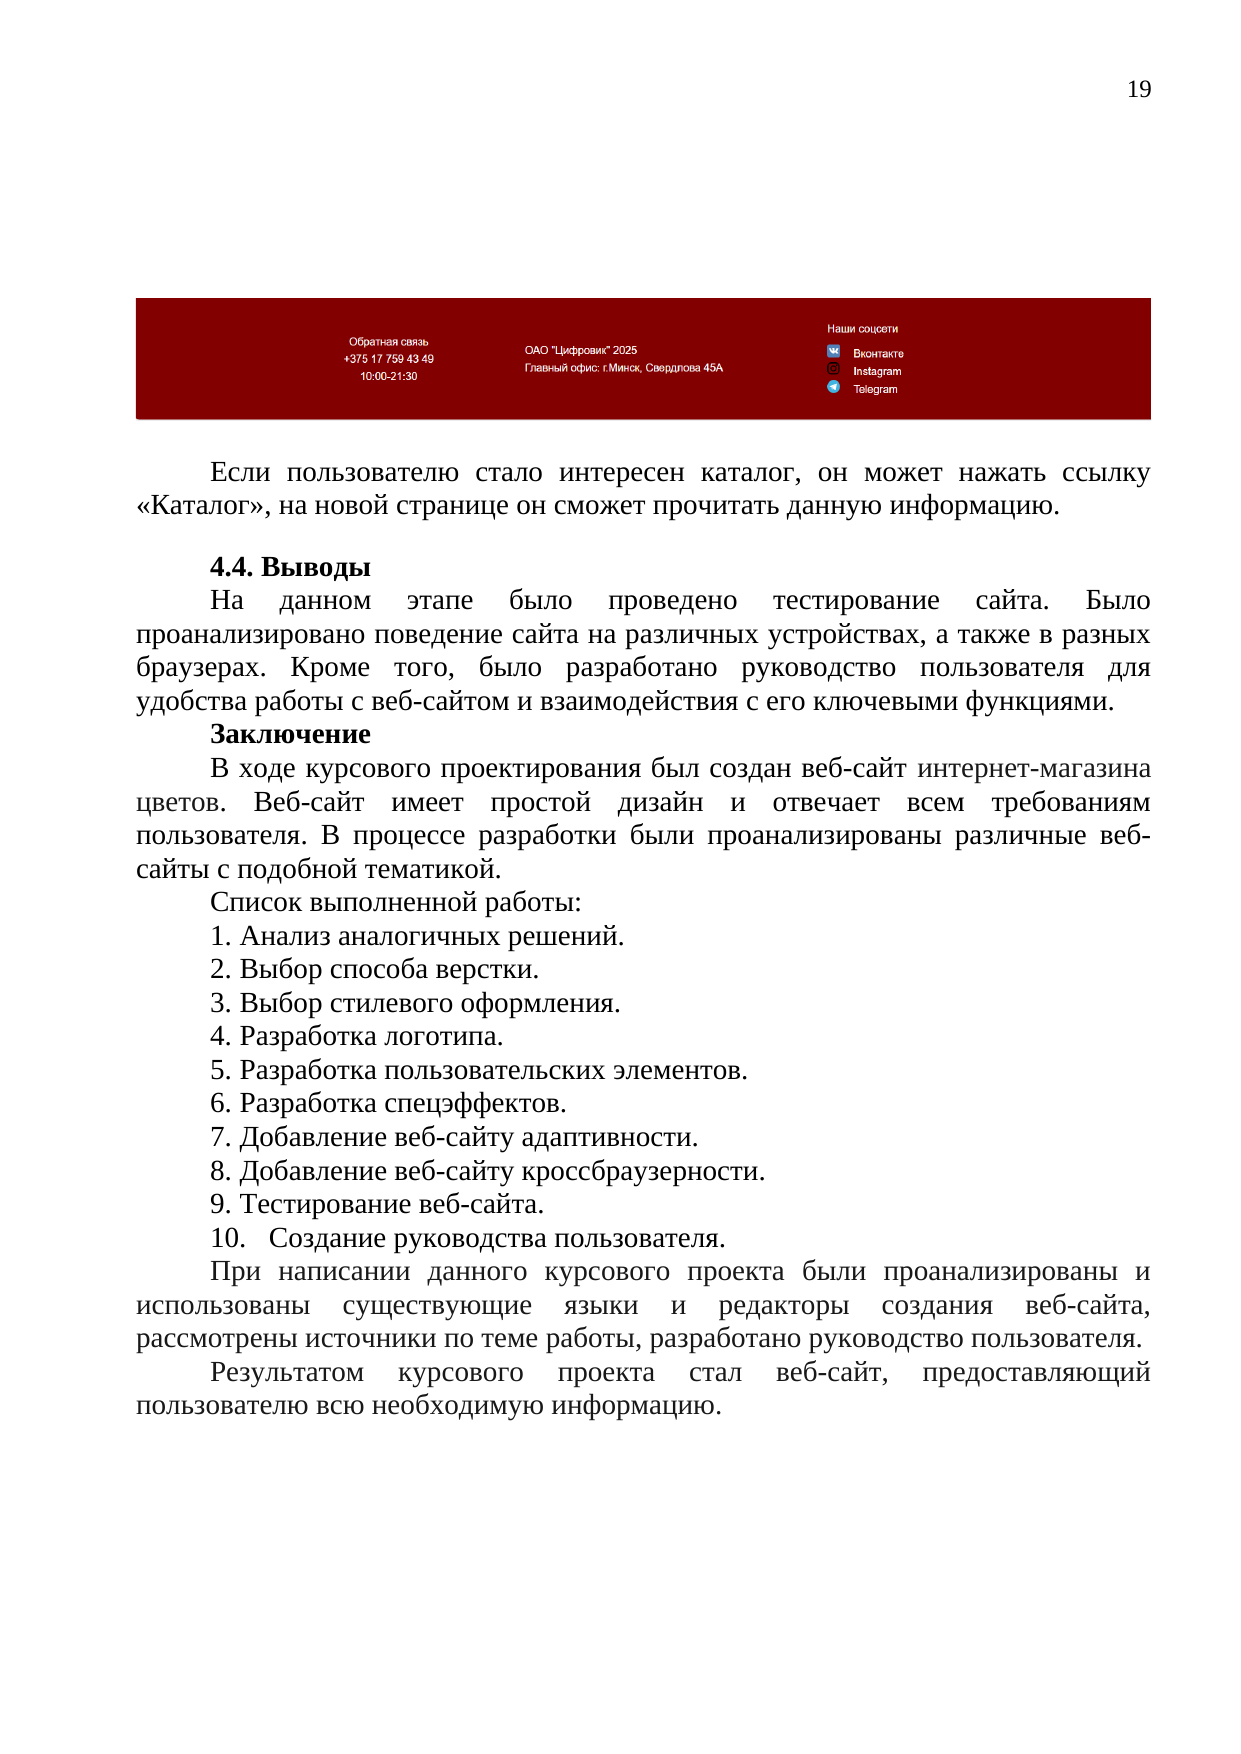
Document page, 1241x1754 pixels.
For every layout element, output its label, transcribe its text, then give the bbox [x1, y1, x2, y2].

text На данном этапе было проведено тестирование сайта. Было проанализировано поведение сайта на различных устройствах, а также в разных браузерах. Кроме того, было разработано руководство пользователя для удобства работы с веб-сайтом и взаимодействия с его ключевыми функциями. [136, 582, 1152, 717]
list Разработка логотипа. [136, 1018, 1152, 1052]
list Анализ аналогичных решений. [136, 918, 1152, 951]
text При написании данного курсового проекта были проанализированы и использованы существующие языки и редакторы создания веб-сайта, рассмотрены источники по теме работы, разработано руководство пользователя. [136, 1253, 1152, 1354]
picture [135, 298, 1152, 421]
subtitle Заключение [136, 717, 1152, 750]
list Выбор стилевого оформления. [136, 985, 1152, 1018]
list Добавление веб-сайту кроссбраузерности. [136, 1153, 1152, 1186]
text В ходе курсового проектирования был создан веб-сайт интернет-магазина цветов. Веб-сайт имеет простой дизайн и отвечает всем требованиям пользователя. В процессе разработки были проанализированы различные веб-сайты с подобной тематикой. [136, 750, 1152, 884]
text Результатом курсового проекта стал веб-сайт, предоставляющий пользователю всю необходимую информацию. [136, 1354, 1152, 1421]
list Разработка спецэффектов. [136, 1086, 1152, 1119]
text Если пользователю стало интересен каталог, он может нажать ссылку «Каталог», на новой странице он сможет прочитать данную информацию. [136, 454, 1152, 521]
list Добавление веб-сайту адаптивности. [136, 1119, 1152, 1153]
text Список выполненной работы: [136, 884, 1152, 918]
list Создание руководства пользователя. [136, 1220, 1152, 1253]
list Выбор способа верстки. [136, 951, 1152, 985]
subtitle 4.4. Выводы [136, 549, 1152, 582]
list Разработка пользовательских элементов. [136, 1052, 1152, 1086]
list Тестирование веб-сайта. [136, 1186, 1152, 1220]
